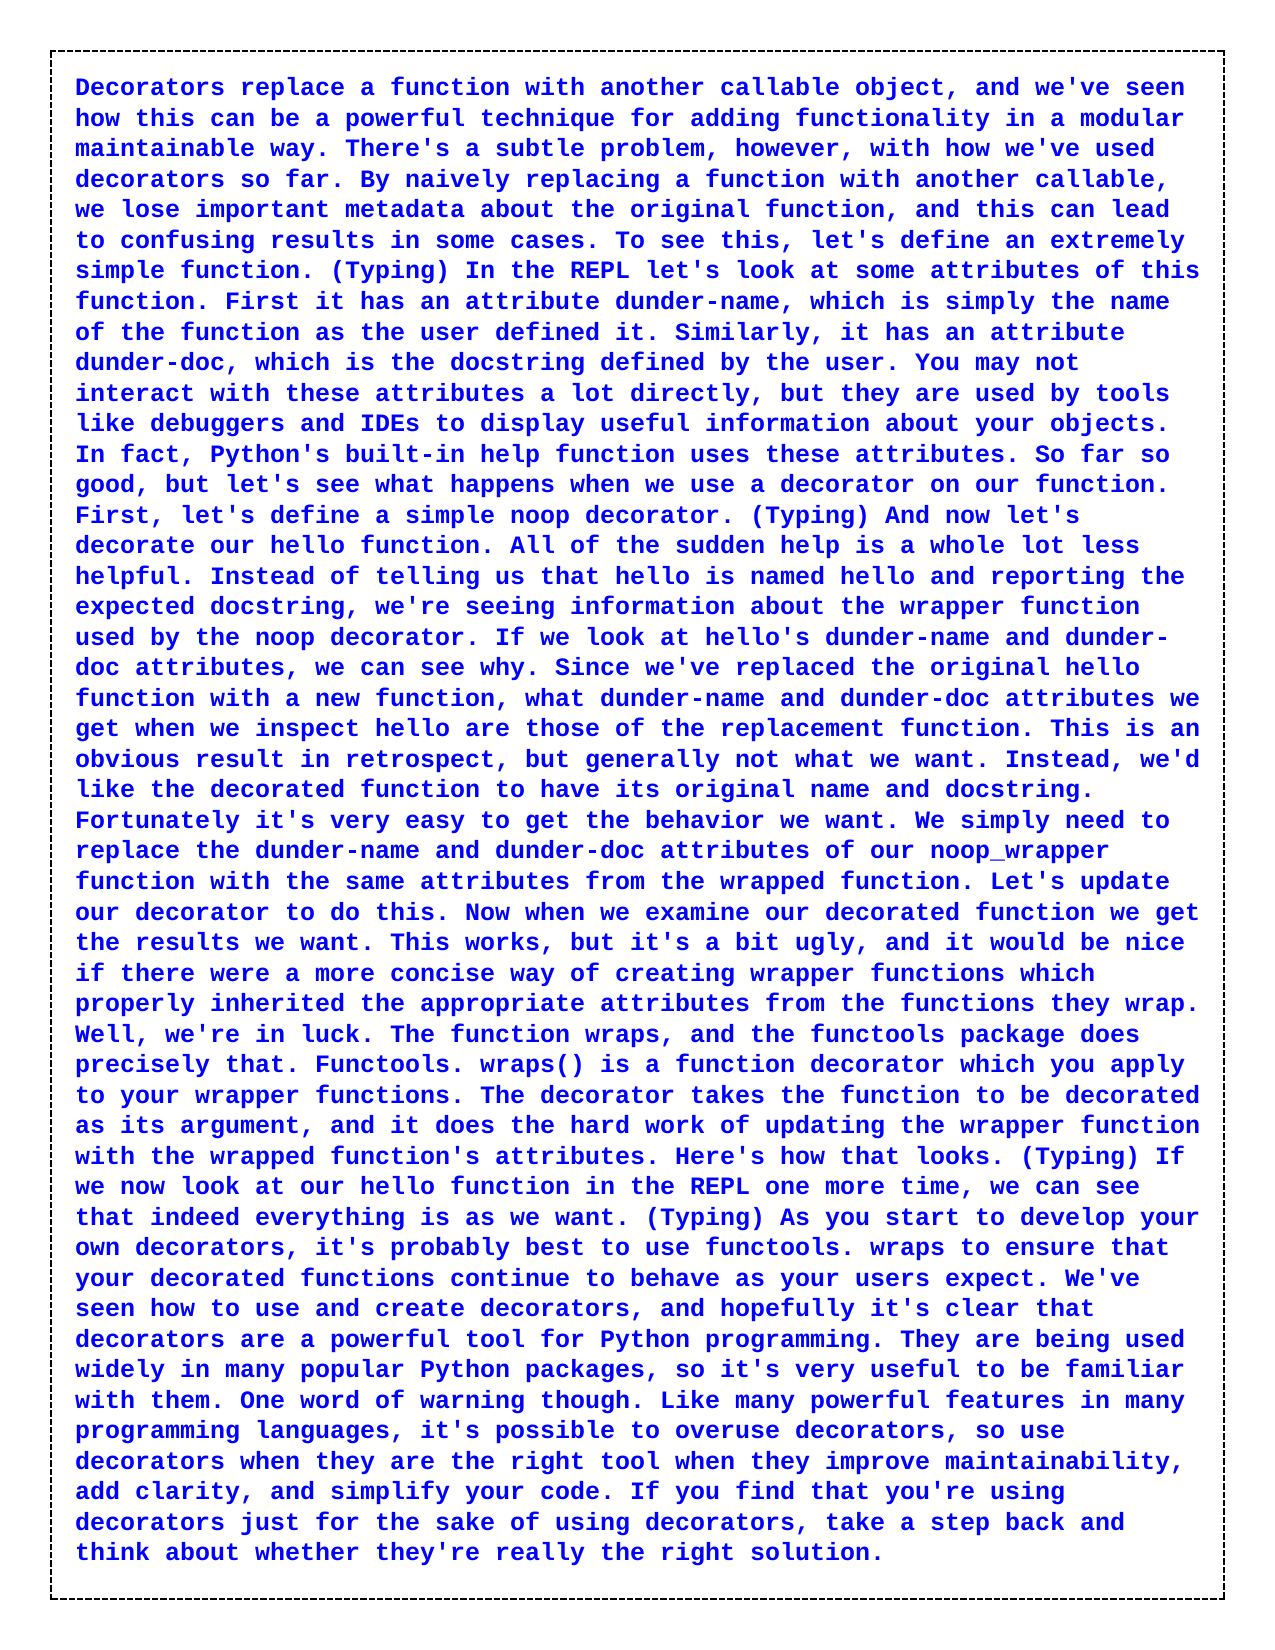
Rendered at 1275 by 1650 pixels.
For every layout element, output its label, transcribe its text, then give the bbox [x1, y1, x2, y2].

text Decorators replace a function with another callable object, and we've seen how this can be a powerful technique for adding functionality in a modular maintainable way. There's a subtle problem, however, with how we've used decorators so far. By naively replacing a function with another callable, we lose important metadata about the original function, and this can lead to confusing results in some cases. To see this, let's define an extremely simple function. (Typing) In the REPL let's look at some attributes of this function. First it has an attribute dunder-name, which is simply the name of the function as the user defined it. Similarly, it has an attribute dunder-doc, which is the docstring defined by the user. You may not interact with these attributes a lot directly, but they are used by tools like debuggers and IDEs to display useful information about your objects. In fact, Python's built-in help function uses these attributes. So far so good, but let's see what happens when we use a decorator on our function. First, let's define a simple noop decorator. (Typing) And now let's decorate our hello function. All of the sudden help is a whole lot less helpful. Instead of telling us that hello is named hello and reporting the expected docstring, we're seeing information about the wrapper function used by the noop decorator. If we look at hello's dunder-name and dunder-doc attributes, we can see why. Since we've replaced the original hello function with a new function, what dunder-name and dunder-doc attributes we get when we inspect hello are those of the replacement function. This is an obvious result in retrospect, but generally not what we want. Instead, we'd like the decorated function to have its original name and docstring. Fortunately it's very easy to get the behavior we want. We simply need to replace the dunder-name and dunder-doc attributes of our noop_wrapper function with the same attributes from the wrapped function. Let's update our decorator to do this. Now when we examine our decorated function we get the results we want. This works, but it's a bit ugly, and it would be nice if there were a more concise way of creating wrapper functions which properly inherited the appropriate attributes from the functions they wrap. Well, we're in luck. The function wraps, and the functools package does precisely that. Functools. wraps() is a function decorator which you apply to your wrapper functions. The decorator takes the function to be decorated as its argument, and it does the hard work of updating the wrapper function with the wrapped function's attributes. Here's how that looks. (Typing) If we now look at our hello function in the REPL one more time, we can see that indeed everything is as we want. (Typing) As you start to develop your own decorators, it's probably best to use functools. wraps to ensure that your decorated functions continue to behave as your users expect. We've seen how to use and create decorators, and hopefully it's clear that decorators are a powerful tool for Python programming. They are being used widely in many popular Python packages, so it's very useful to be familiar with them. One word of warning though. Like many powerful features in many programming languages, it's possible to overuse decorators, so use decorators when they are the right tool when they improve maintainability, add clarity, and simplify your code. If you find that you're using decorators just for the sake of using decorators, take a step back and think about whether they're really the right solution. [75, 75, 1200, 1568]
